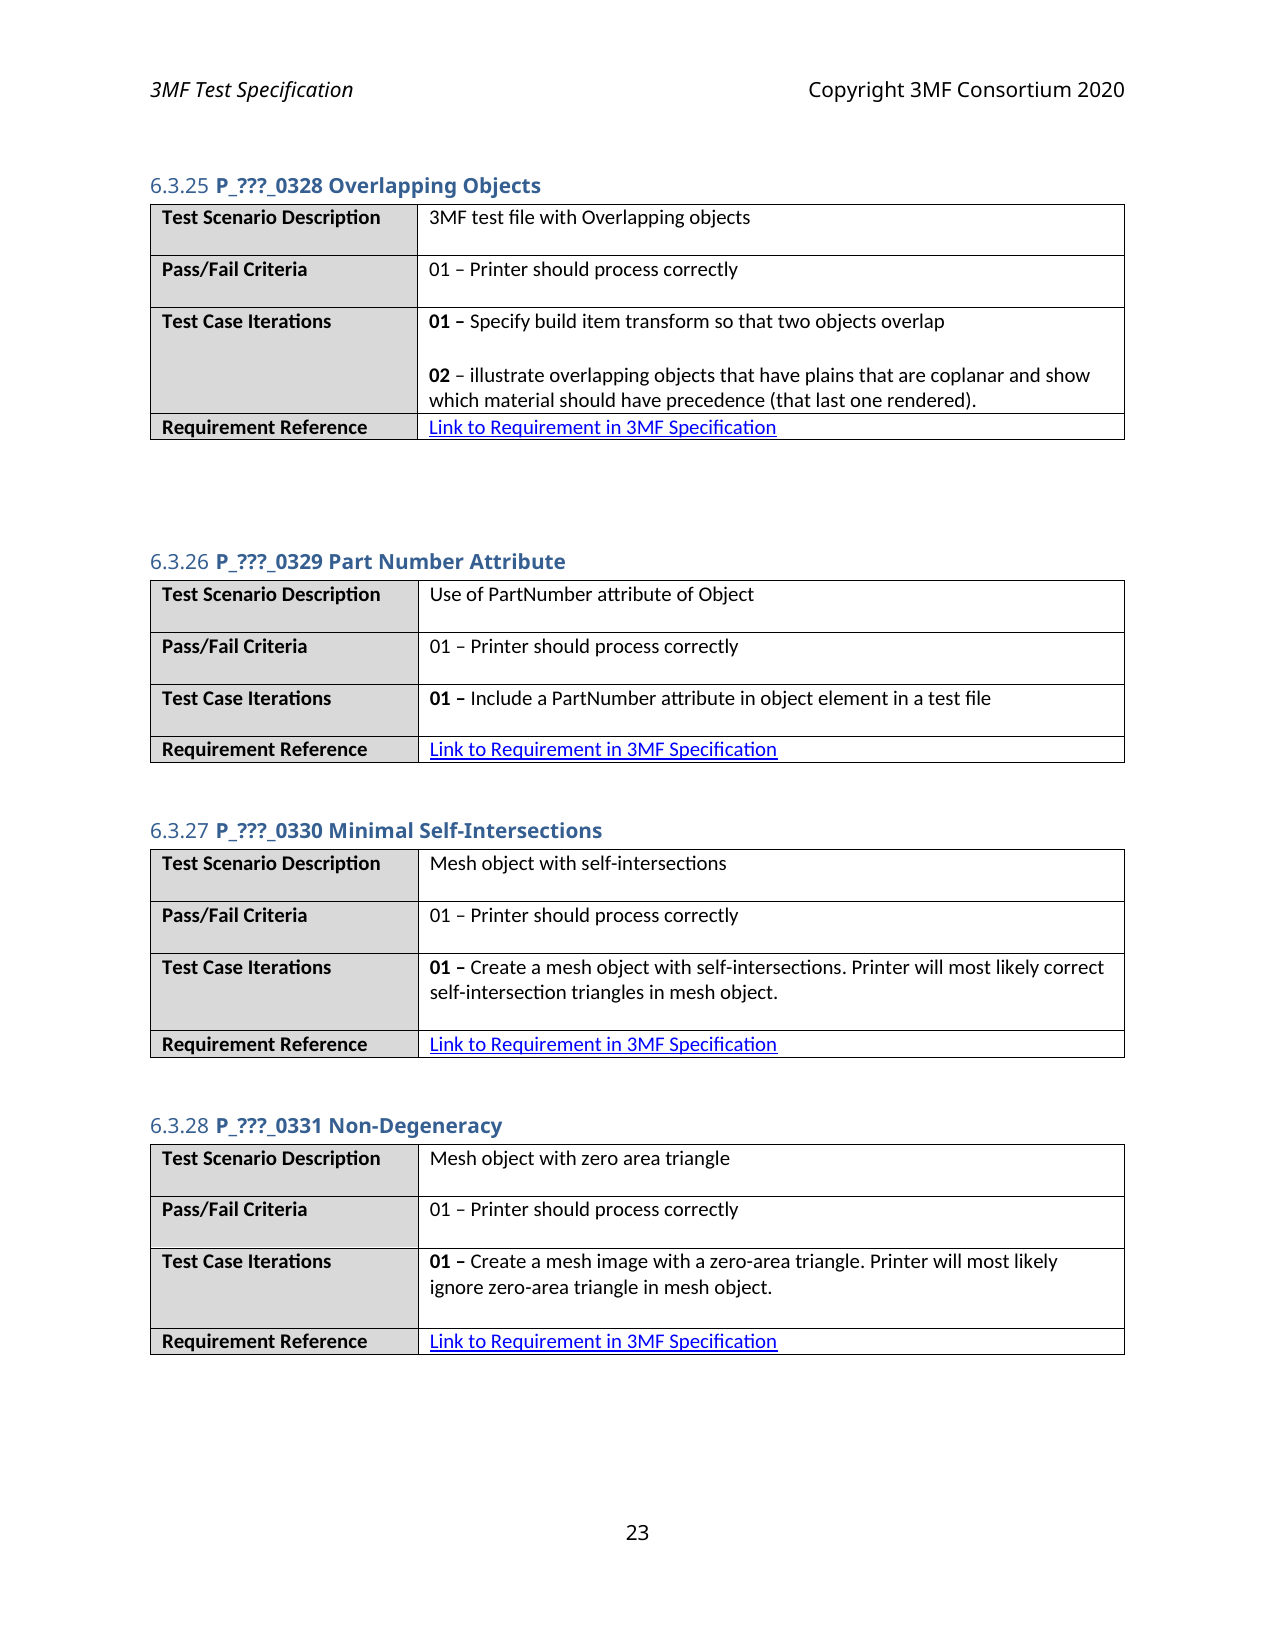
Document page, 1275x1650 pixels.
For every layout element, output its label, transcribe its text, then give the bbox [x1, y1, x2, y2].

table_header Use of PartNumber attribute of Object [419, 581, 1124, 632]
table_cell Link to Requirement in 3MF Specification [419, 1031, 1124, 1057]
table_cell Link to Requirement in 3MF Specification [419, 737, 1124, 762]
table_cell 01 – Specify build item transform so that two objects overlap 02 – illustrate overlapping objects that have plains that are coplanar and show which material should have precedence (that last one rendered). [418, 308, 1124, 413]
subtitle P_???_0328 Overlapping Objects [150, 171, 1125, 199]
table_cell 01 – Include a PartNumber attribute in object element in a test file [419, 685, 1124, 736]
table_cell Pass/Fail Criteria [151, 902, 418, 953]
table_cell Test Case Iterations [151, 1249, 418, 1328]
table_cell 01 – Create a mesh image with a zero-area triangle. Printer will most likely ignore zero-area triangle in mesh object. [419, 1249, 1124, 1328]
table_header 3MF test file with Overlapping objects [418, 205, 1124, 255]
table_cell Pass/Fail Criteria [151, 256, 417, 307]
table_header Mesh object with self-intersections [419, 850, 1124, 901]
table_cell Requirement Reference [151, 737, 418, 762]
table_cell Requirement Reference [151, 1031, 418, 1057]
table_cell Pass/Fail Criteria [151, 1197, 418, 1247]
table_cell Link to Requirement in 3MF Specification [418, 414, 1124, 439]
table_cell Test Case Iterations [151, 954, 418, 1030]
table_cell 01 – Printer should process correctly [419, 902, 1124, 953]
table_header Mesh object with zero area triangle [419, 1145, 1124, 1196]
table_cell Requirement Reference [151, 1329, 418, 1354]
table_header Test Scenario Description [151, 205, 417, 255]
table_cell Link to Requirement in 3MF Specification [419, 1329, 1124, 1354]
subtitle P_???_0329 Part Number Attribute [150, 547, 1125, 576]
table_cell Pass/Fail Criteria [151, 633, 418, 684]
table_cell Test Case Iterations [151, 308, 417, 413]
table_cell Test Case Iterations [151, 685, 418, 736]
table_cell 01 – Printer should process correctly [419, 1197, 1124, 1247]
table_cell 01 – Create a mesh object with self-intersections. Printer will most likely correct self-intersection triangles in mesh object. [419, 954, 1124, 1030]
table_cell 01 – Printer should process correctly [419, 633, 1124, 684]
subtitle P_???_0331 Non-Degeneracy [150, 1111, 1125, 1139]
table_header Test Scenario Description [151, 850, 418, 901]
table_cell Requirement Reference [151, 414, 417, 439]
table_header Test Scenario Description [151, 1145, 418, 1196]
table_header Test Scenario Description [151, 581, 418, 632]
table_cell 01 – Printer should process correctly [418, 256, 1124, 307]
subtitle P_???_0330 Minimal Self-Intersections [150, 816, 1125, 845]
